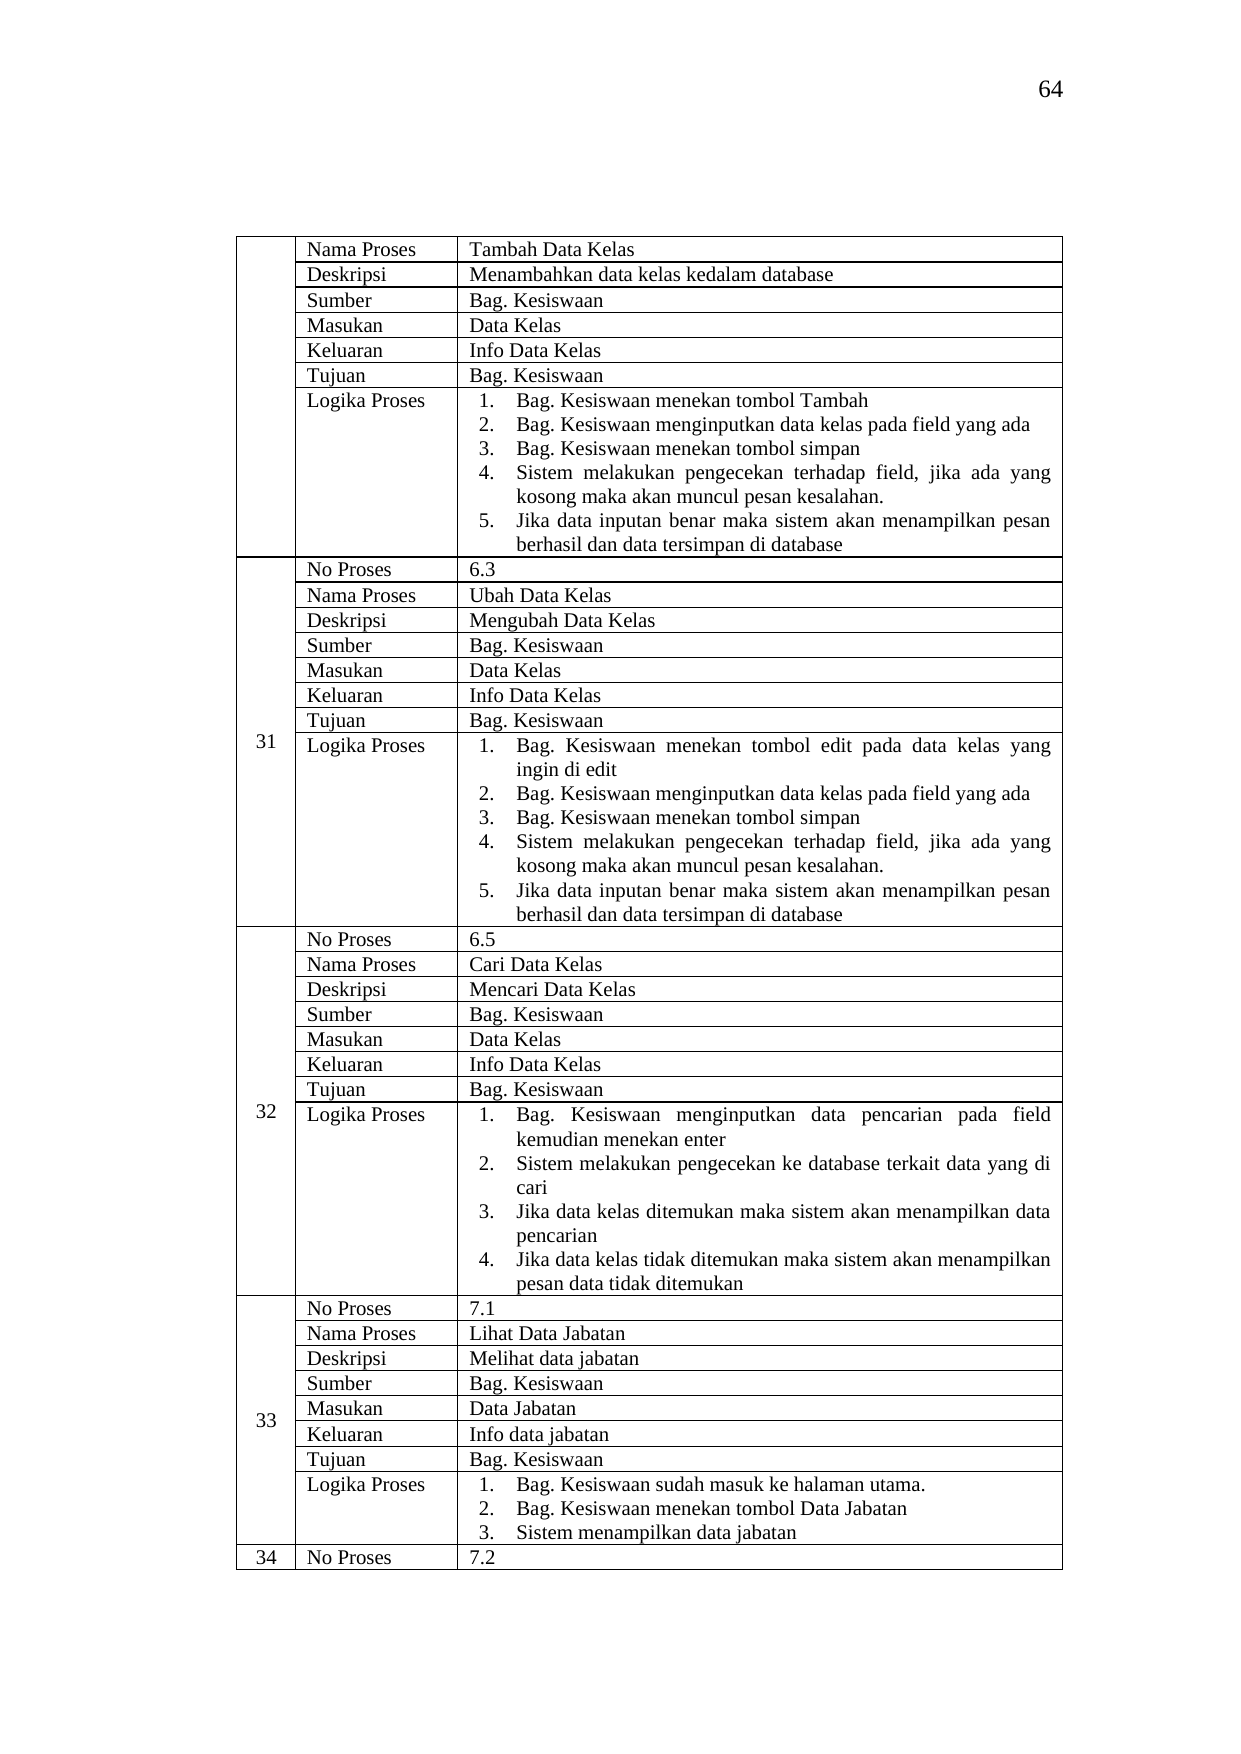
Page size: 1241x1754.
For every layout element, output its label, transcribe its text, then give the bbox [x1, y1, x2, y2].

table_cell Info data jabatan [458, 1421, 1062, 1446]
table_cell Bag. Kesiswaan [458, 708, 1062, 732]
table_cell Bag. Kesiswaan sudah masuk ke halaman utama. Bag. Kesiswaan menekan tombol Data Jabatan Sistem menampilkan data jabatan [458, 1472, 1062, 1544]
table_cell Lihat Data Jabatan [458, 1321, 1062, 1345]
table_cell Logika Proses [296, 1103, 457, 1295]
table_cell Masukan [296, 658, 457, 682]
table_cell Nama Proses [296, 1321, 457, 1345]
table_cell 30 [237, 237, 295, 556]
table_cell Masukan [296, 313, 457, 337]
table_cell Data Kelas [458, 658, 1062, 682]
table_cell Keluaran [296, 1052, 457, 1076]
table_cell 7.2 [458, 1545, 1062, 1569]
table_cell Data Jabatan [458, 1396, 1062, 1420]
table_cell Cari Data Kelas [458, 952, 1062, 976]
table_cell Tujuan [296, 363, 457, 387]
table_cell 6.3 [458, 558, 1062, 581]
table_cell Deskripsi [296, 263, 457, 286]
table_cell Tujuan [296, 1077, 457, 1101]
table_cell Bag. Kesiswaan [458, 288, 1062, 312]
table_cell Ubah Data Kelas [458, 583, 1062, 607]
table_cell Nama Proses [296, 952, 457, 976]
table_cell 31 [237, 558, 295, 926]
table_cell Melihat data jabatan [458, 1346, 1062, 1370]
table_cell Info Data Kelas [458, 338, 1062, 362]
table_cell Bag. Kesiswaan [458, 1371, 1062, 1395]
table_cell Masukan [296, 1027, 457, 1051]
table_cell Keluaran [296, 1421, 457, 1446]
table_cell Bag. Kesiswaan [458, 1077, 1062, 1101]
table_cell Bag. Kesiswaan menekan tombol Tambah Bag. Kesiswaan menginputkan data kelas pada field yang ada Bag. Kesiswaan menekan tombol simpan Sistem melakukan pengecekan terhadap field, jika ada yang kosong maka akan muncul pesan kesalahan. Jika data inputan benar maka sistem akan menampilkan pesan berhasil dan data tersimpan di database [458, 388, 1062, 556]
table_cell Data Kelas [458, 1027, 1062, 1051]
table_cell Sumber [296, 1371, 457, 1395]
table_cell Deskripsi [296, 977, 457, 1001]
table_cell No Proses [296, 1296, 457, 1320]
table_cell Sumber [296, 288, 457, 312]
table_cell Sumber [296, 633, 457, 657]
table_cell Logika Proses [296, 1472, 457, 1544]
table_cell Keluaran [296, 338, 457, 362]
table_cell 6.5 [458, 927, 1062, 951]
table_cell Menambahkan data kelas kedalam database [458, 263, 1062, 286]
table_cell Nama Proses [296, 237, 457, 261]
table_cell Bag. Kesiswaan menginputkan data pencarian pada field kemudian menekan enter Sistem melakukan pengecekan ke database terkait data yang di cari Jika data kelas ditemukan maka sistem akan menampilkan data pencarian Jika data kelas tidak ditemukan maka sistem akan menampilkan pesan data tidak ditemukan [458, 1103, 1062, 1295]
table_cell Bag. Kesiswaan [458, 1002, 1062, 1026]
table_cell No Proses [296, 1545, 457, 1569]
table_cell Logika Proses [296, 733, 457, 926]
table_cell Mengubah Data Kelas [458, 608, 1062, 632]
table_cell 32 [237, 927, 295, 1295]
table_cell Masukan [296, 1396, 457, 1420]
table_cell Info Data Kelas [458, 1052, 1062, 1076]
table_cell Keluaran [296, 683, 457, 707]
table_cell Deskripsi [296, 1346, 457, 1370]
table_cell 33 [237, 1296, 295, 1544]
table_cell 34 [237, 1545, 295, 1569]
table_cell Tujuan [296, 708, 457, 732]
table_cell Logika Proses [296, 388, 457, 556]
table_cell Bag. Kesiswaan [458, 363, 1062, 387]
table_cell Tujuan [296, 1447, 457, 1471]
table_cell No Proses [296, 927, 457, 951]
table_cell Sumber [296, 1002, 457, 1026]
table_cell Tambah Data Kelas [458, 237, 1062, 261]
table_cell Bag. Kesiswaan [458, 1447, 1062, 1471]
table_cell 7.1 [458, 1296, 1062, 1320]
table_cell Bag. Kesiswaan [458, 633, 1062, 657]
table_cell Bag. Kesiswaan menekan tombol edit pada data kelas yang ingin di edit Bag. Kesiswaan menginputkan data kelas pada field yang ada Bag. Kesiswaan menekan tombol simpan Sistem melakukan pengecekan terhadap field, jika ada yang kosong maka akan muncul pesan kesalahan. Jika data inputan benar maka sistem akan menampilkan pesan berhasil dan data tersimpan di database [458, 733, 1062, 926]
table_cell No Proses [296, 558, 457, 581]
table_cell Nama Proses [296, 583, 457, 607]
table_cell Info Data Kelas [458, 683, 1062, 707]
table_cell Data Kelas [458, 313, 1062, 337]
table_cell Mencari Data Kelas [458, 977, 1062, 1001]
table_cell Deskripsi [296, 608, 457, 632]
